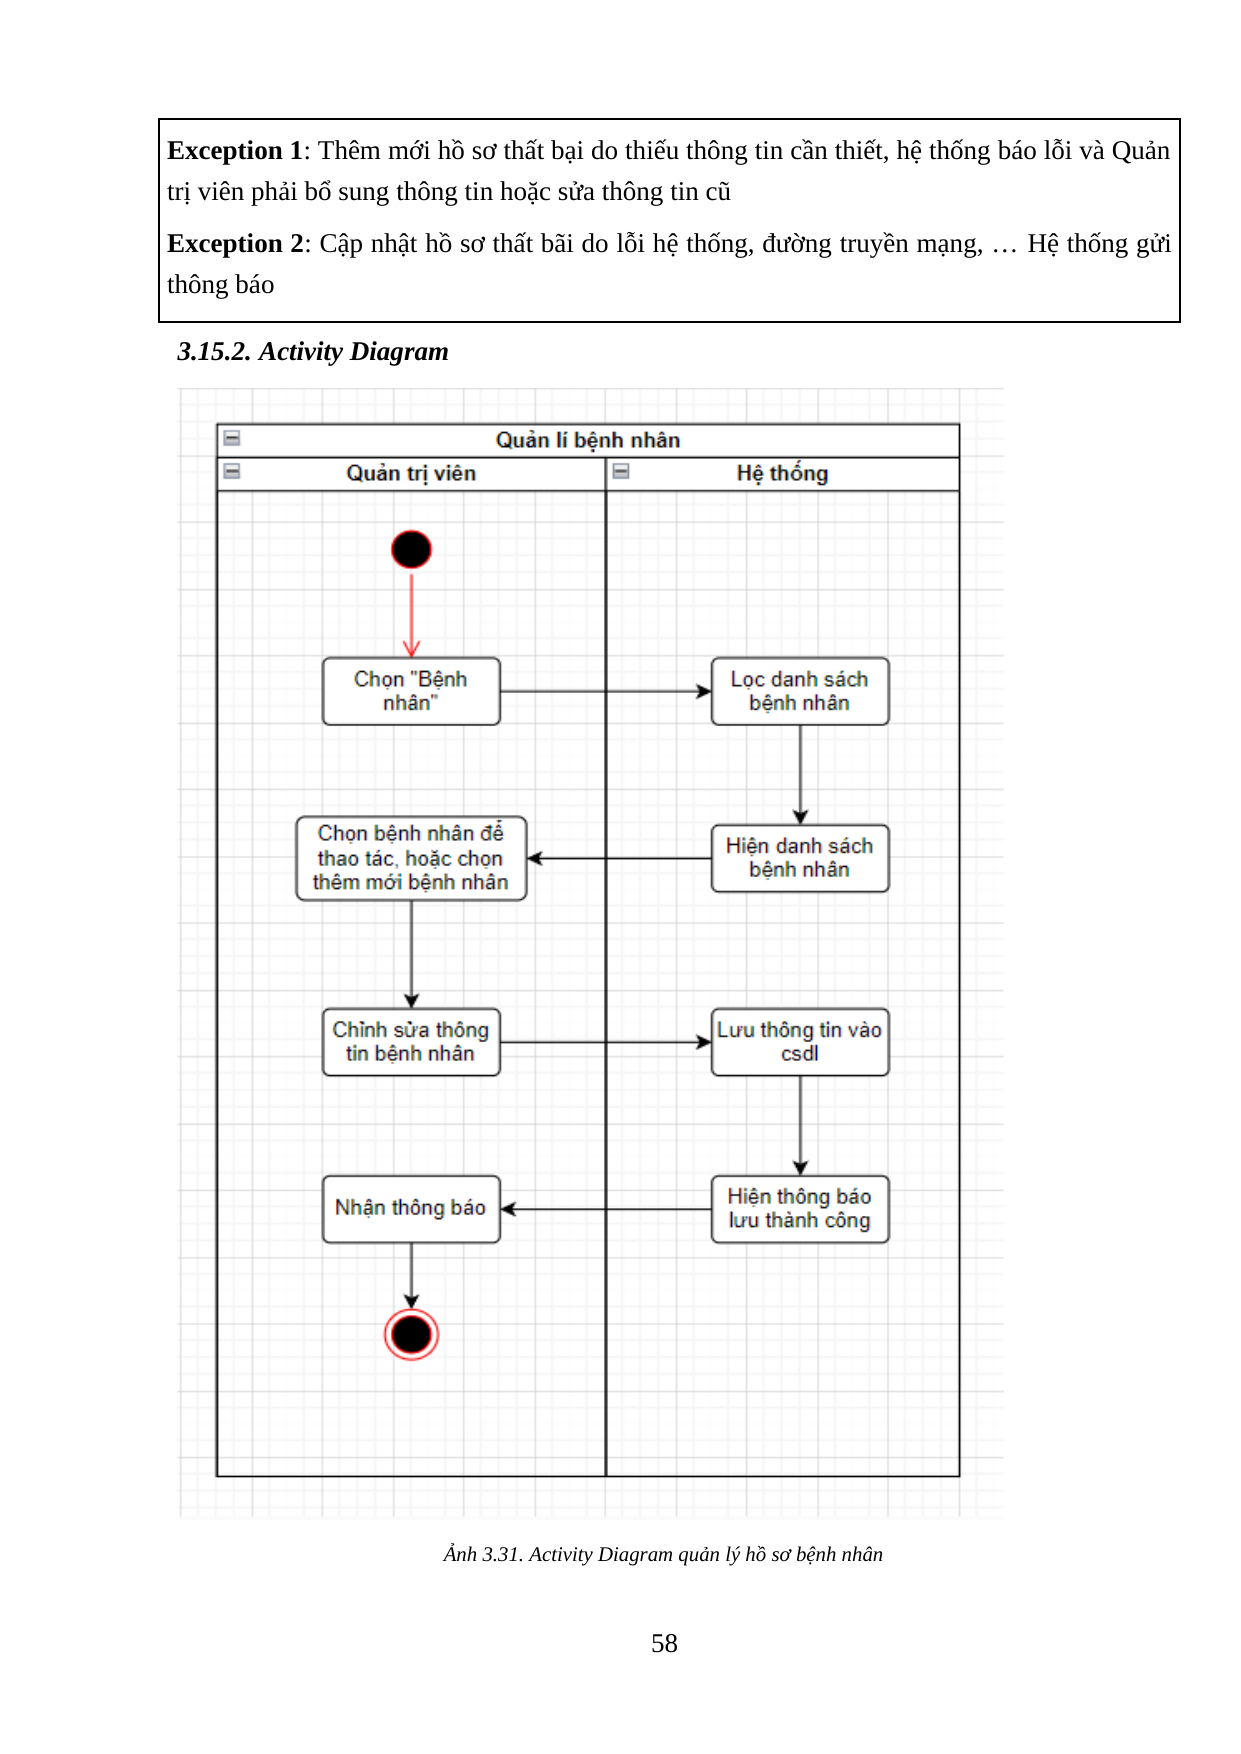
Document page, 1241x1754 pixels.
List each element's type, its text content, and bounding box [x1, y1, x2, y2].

picture [177, 388, 1004, 1520]
table_cell Exception 1: Thêm mới hồ sơ thất bại do thiếu thông tin cần thiết, hệ thống báo lỗi và Quản trị viên phải bổ sung thông tin hoặc sửa thông tin cũ Exception 2: Cập nhật hồ sơ thất bãi do lỗi hệ thống, đường truyền mạng, … Hệ thống gửi thông báo [160, 120, 1179, 321]
subtitle Activity Diagram [177, 336, 1152, 367]
